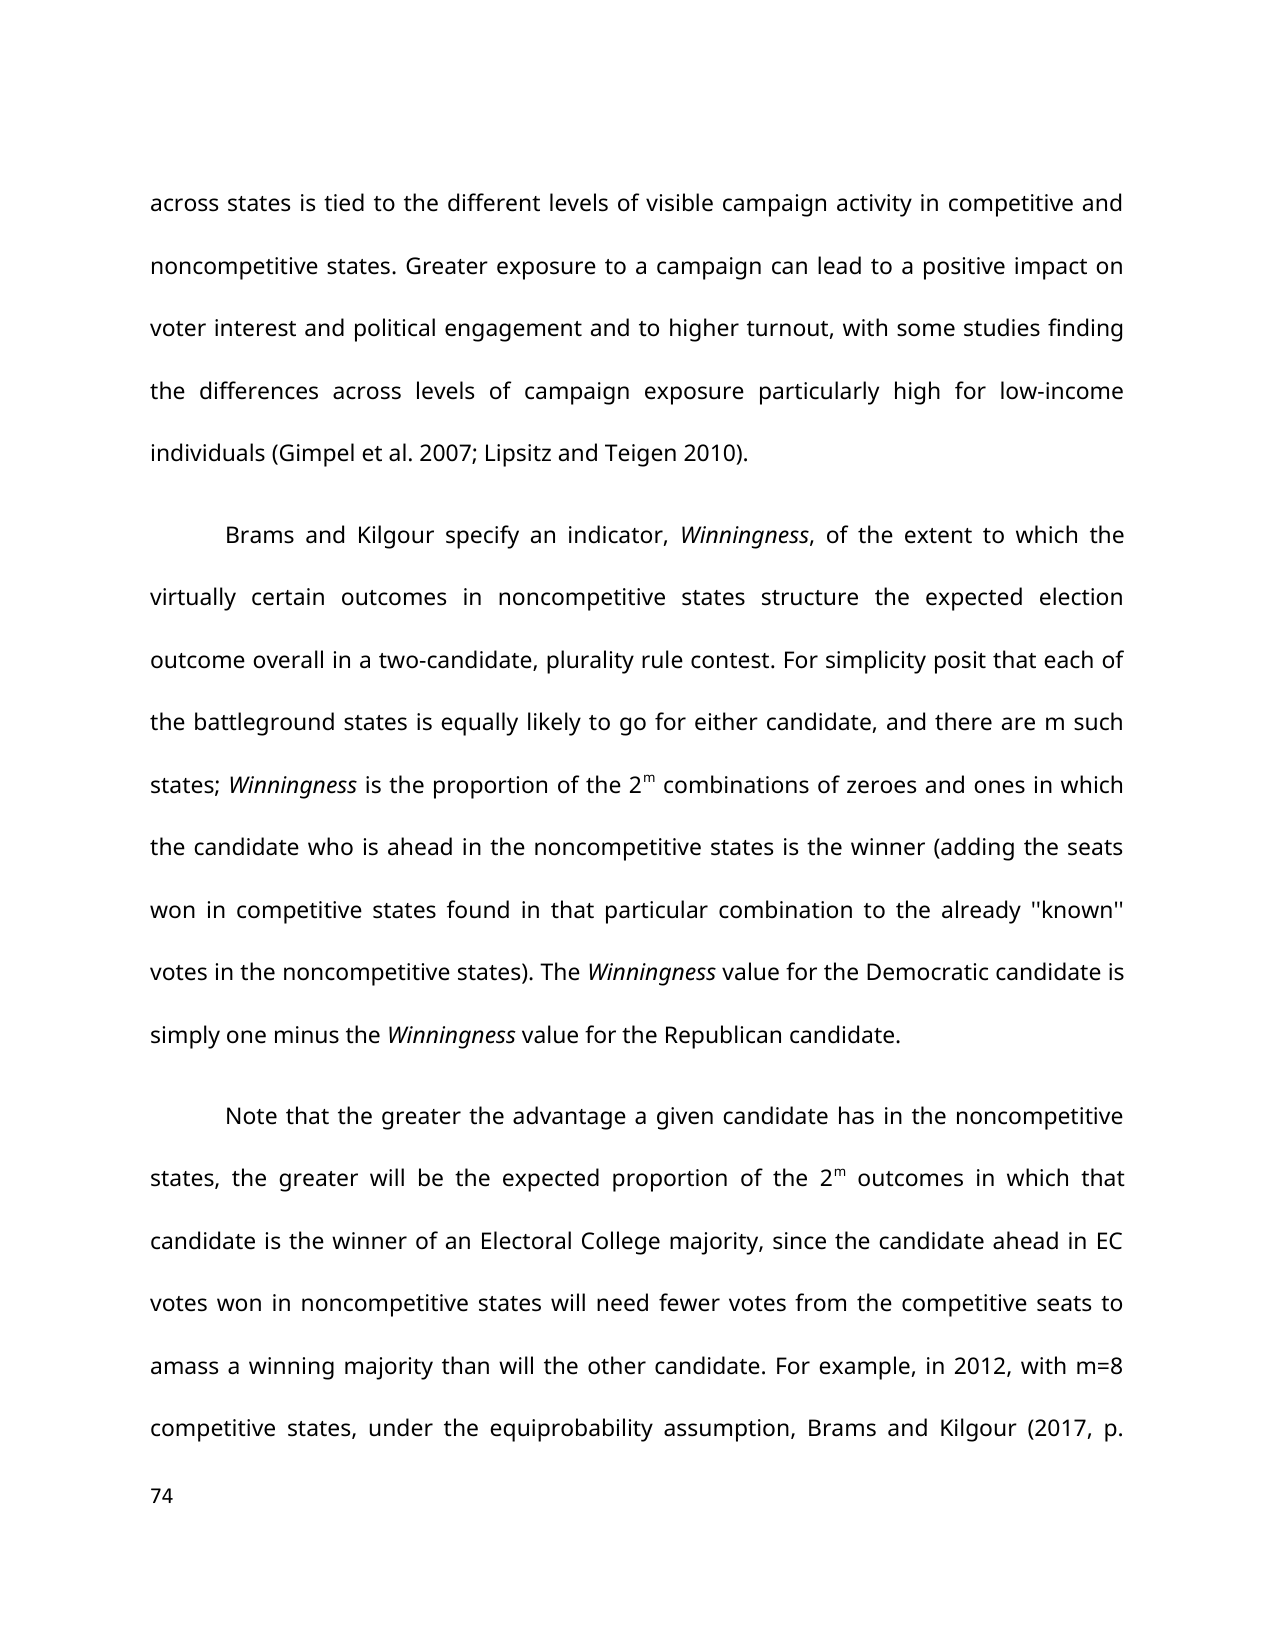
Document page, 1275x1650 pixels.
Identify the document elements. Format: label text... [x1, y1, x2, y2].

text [150, 1100, 1125, 1443]
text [150, 187, 1125, 468]
text Brams and Kilgour specify an indicator, Winningness, of the extent to which the virtually certain outcomes in noncompetitive states structure the expected election outcome overall in a two-candidate, plurality rule contest. For simplicity posit that each of the battleground states is equally likely to go for either candidate, and there are m such states; Winningness is the proportion of the 2m combinations of zeroes and ones in which the candidate who is ahead in the noncompetitive states is the winner (adding the seats won in competitive states found in that particular combination to the already ''known'' votes in the noncompetitive states). The Winningness value for the Democratic candidate is simply one minus the Winningness value for the Republican candidate. [150, 518, 1125, 1050]
